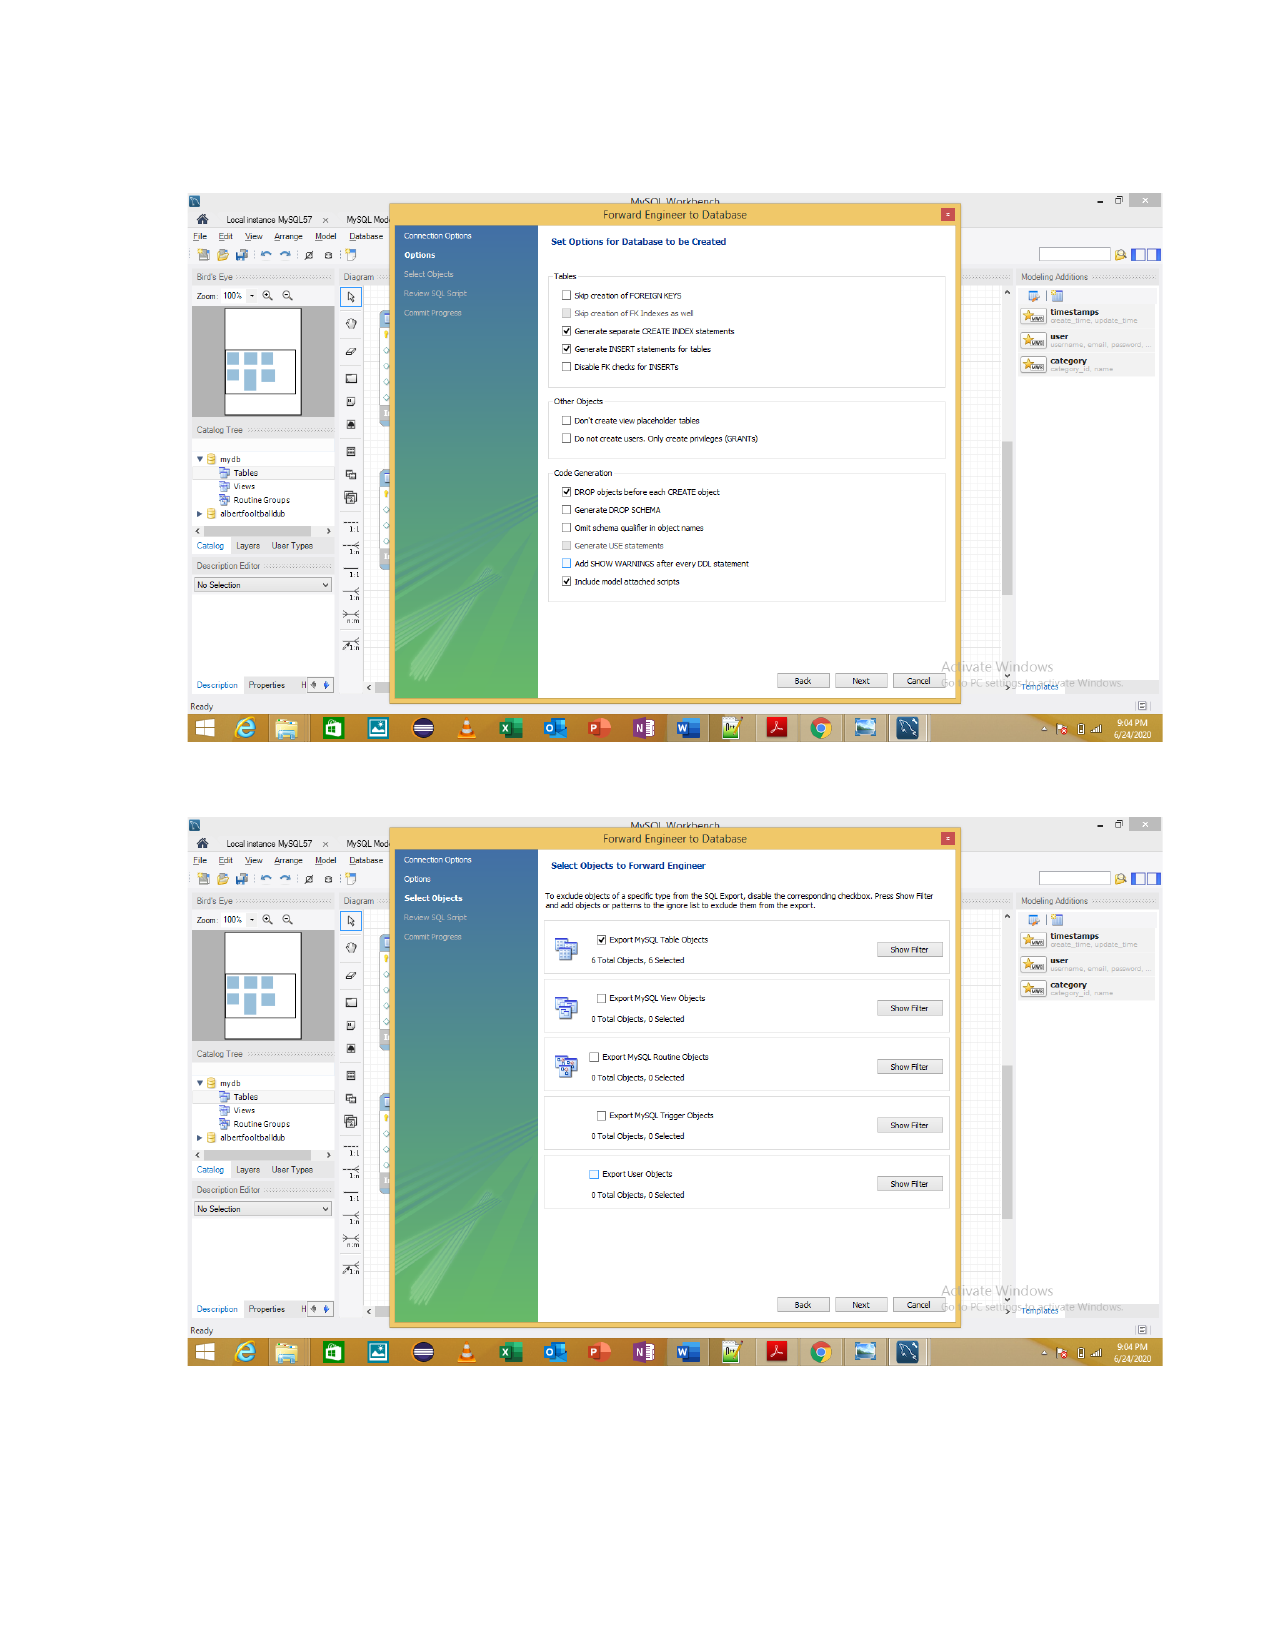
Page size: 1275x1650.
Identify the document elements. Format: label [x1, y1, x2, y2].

picture [187, 193, 1163, 742]
picture [187, 817, 1163, 1366]
